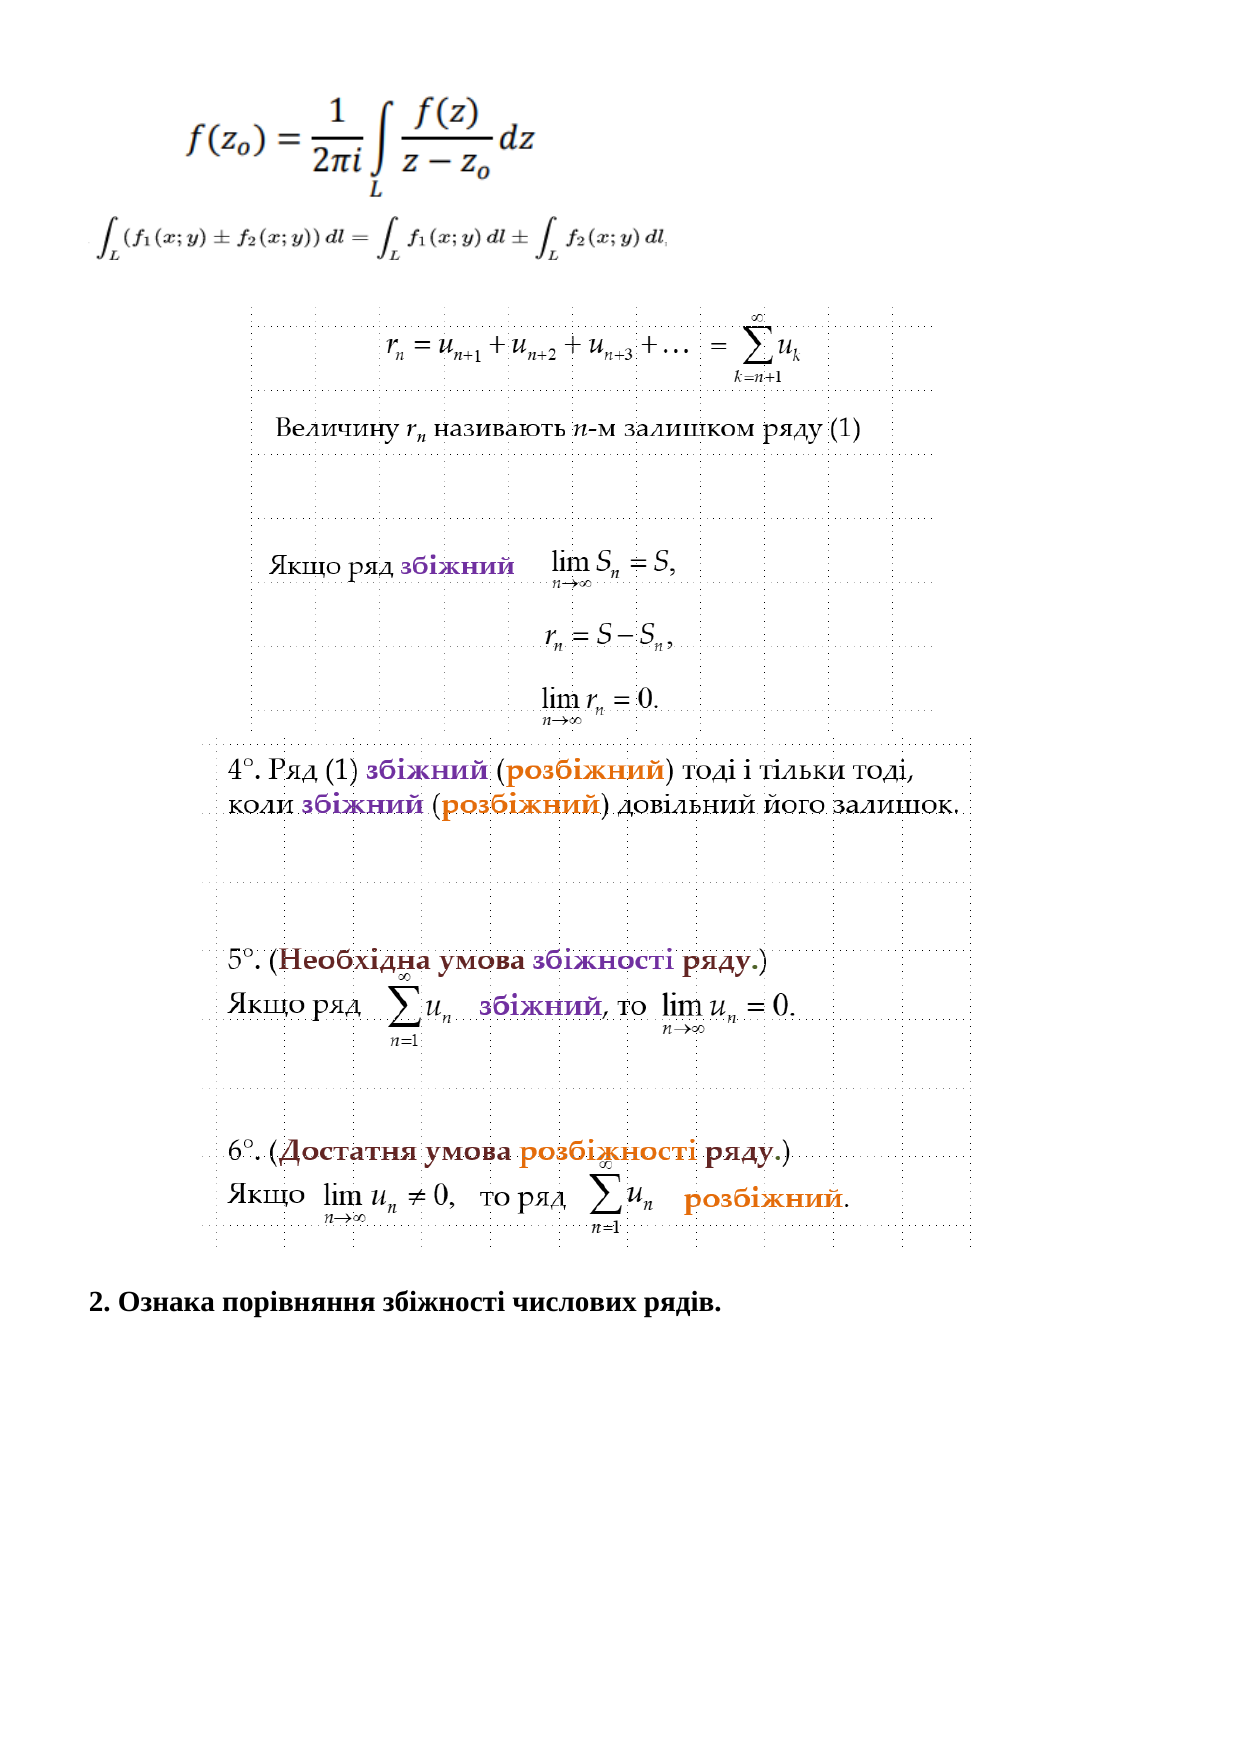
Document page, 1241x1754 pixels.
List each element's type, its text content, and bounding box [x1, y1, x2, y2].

picture [88, 215, 667, 262]
subtitle 2. Ознака порівняння збіжності числових рядів. [88, 1284, 1090, 1317]
picture [163, 75, 586, 212]
picture [202, 736, 977, 1250]
picture [246, 303, 933, 733]
